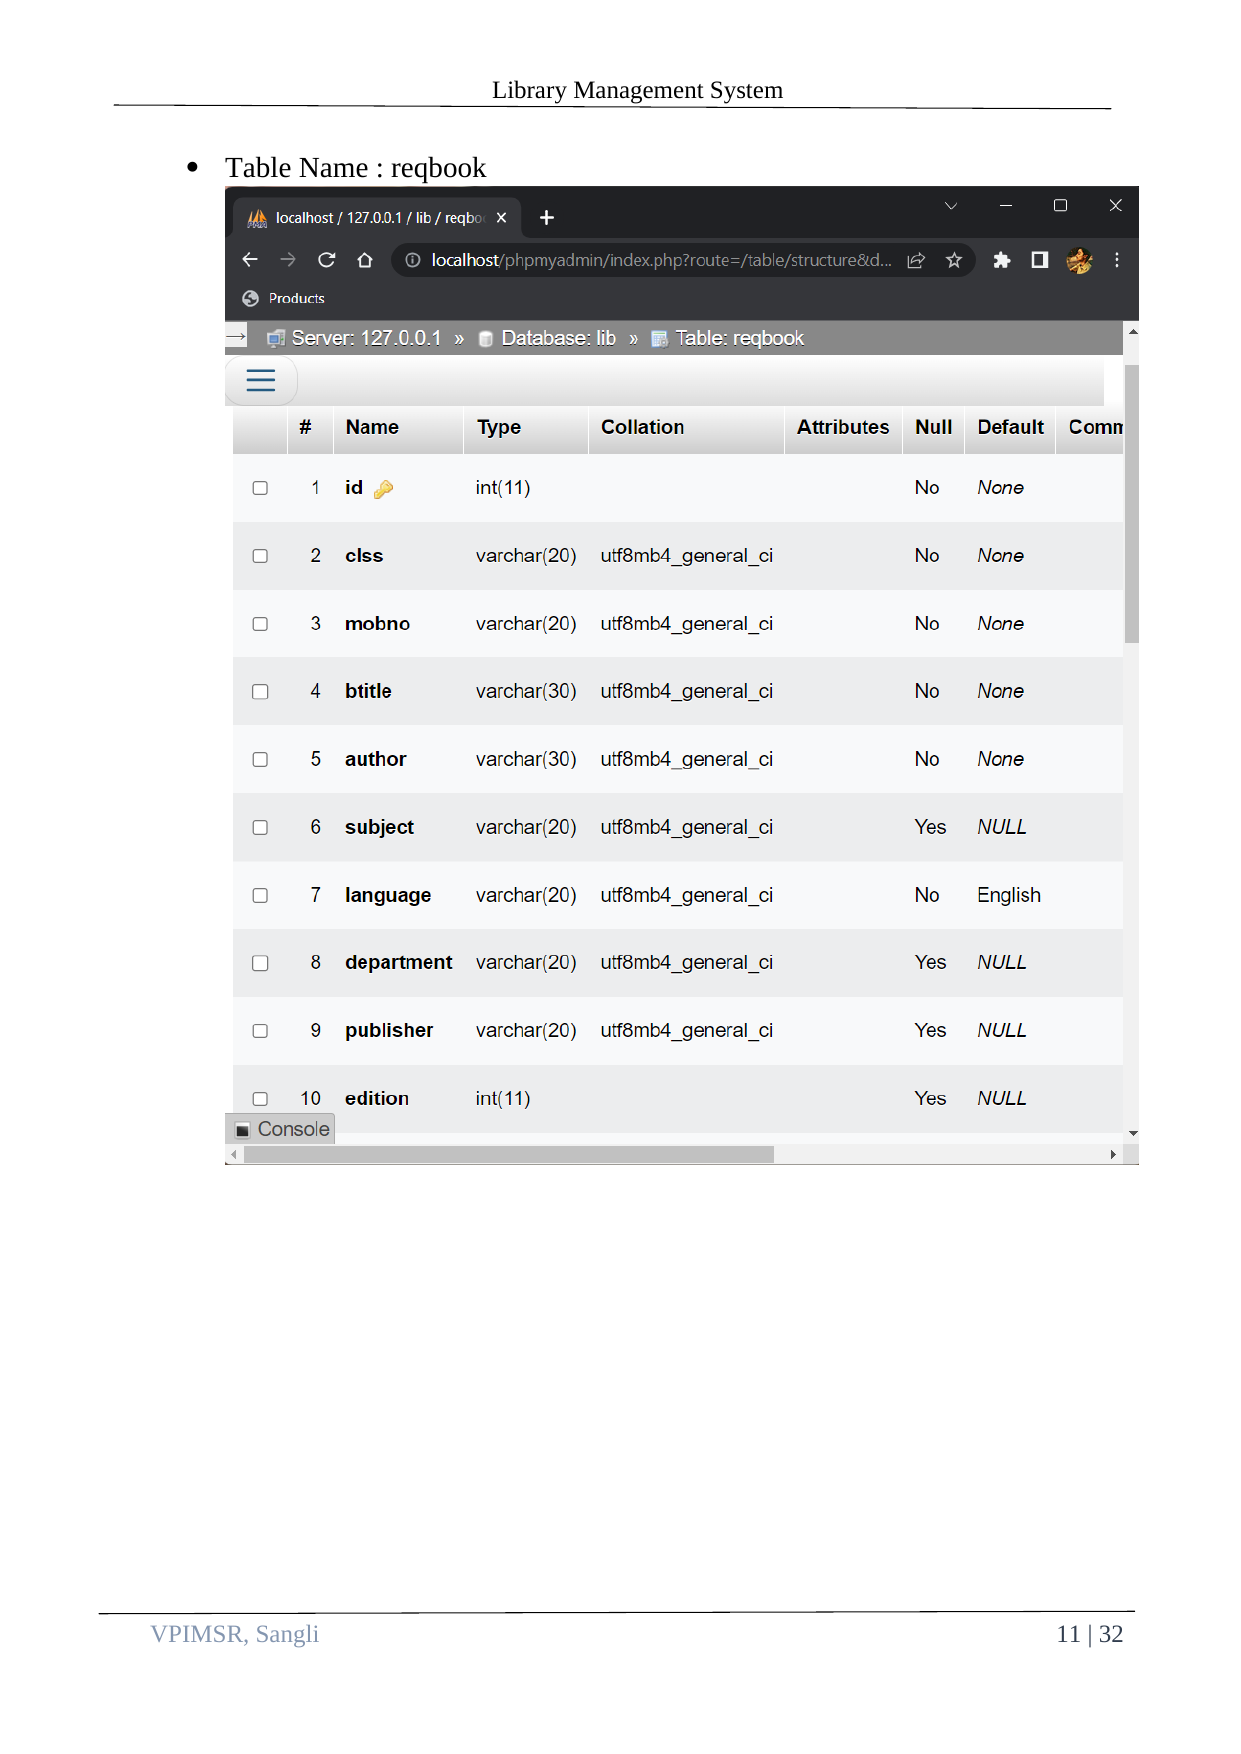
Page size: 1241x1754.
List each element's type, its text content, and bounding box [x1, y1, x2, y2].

list Table Name : reqbook [187, 150, 1090, 184]
